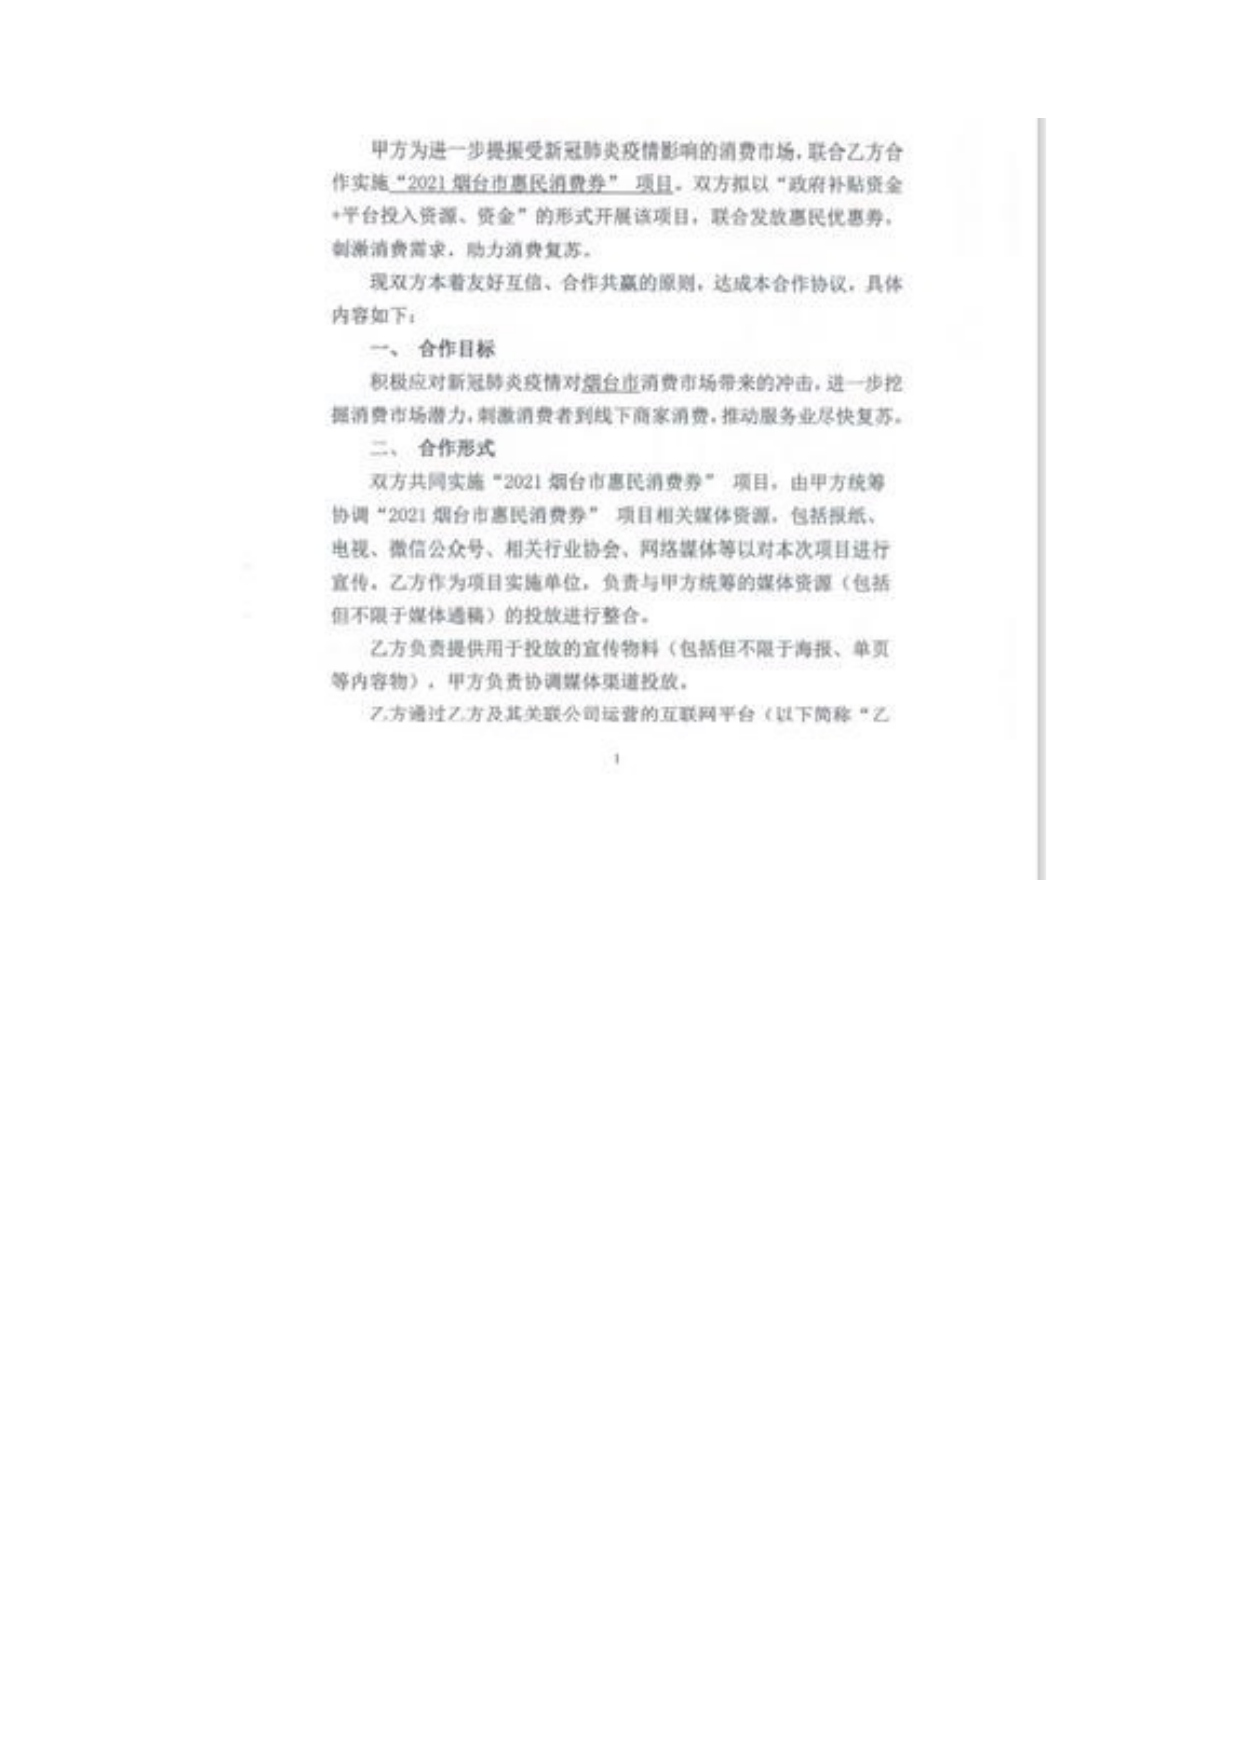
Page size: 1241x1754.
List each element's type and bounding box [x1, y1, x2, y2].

picture [239, 118, 1047, 880]
